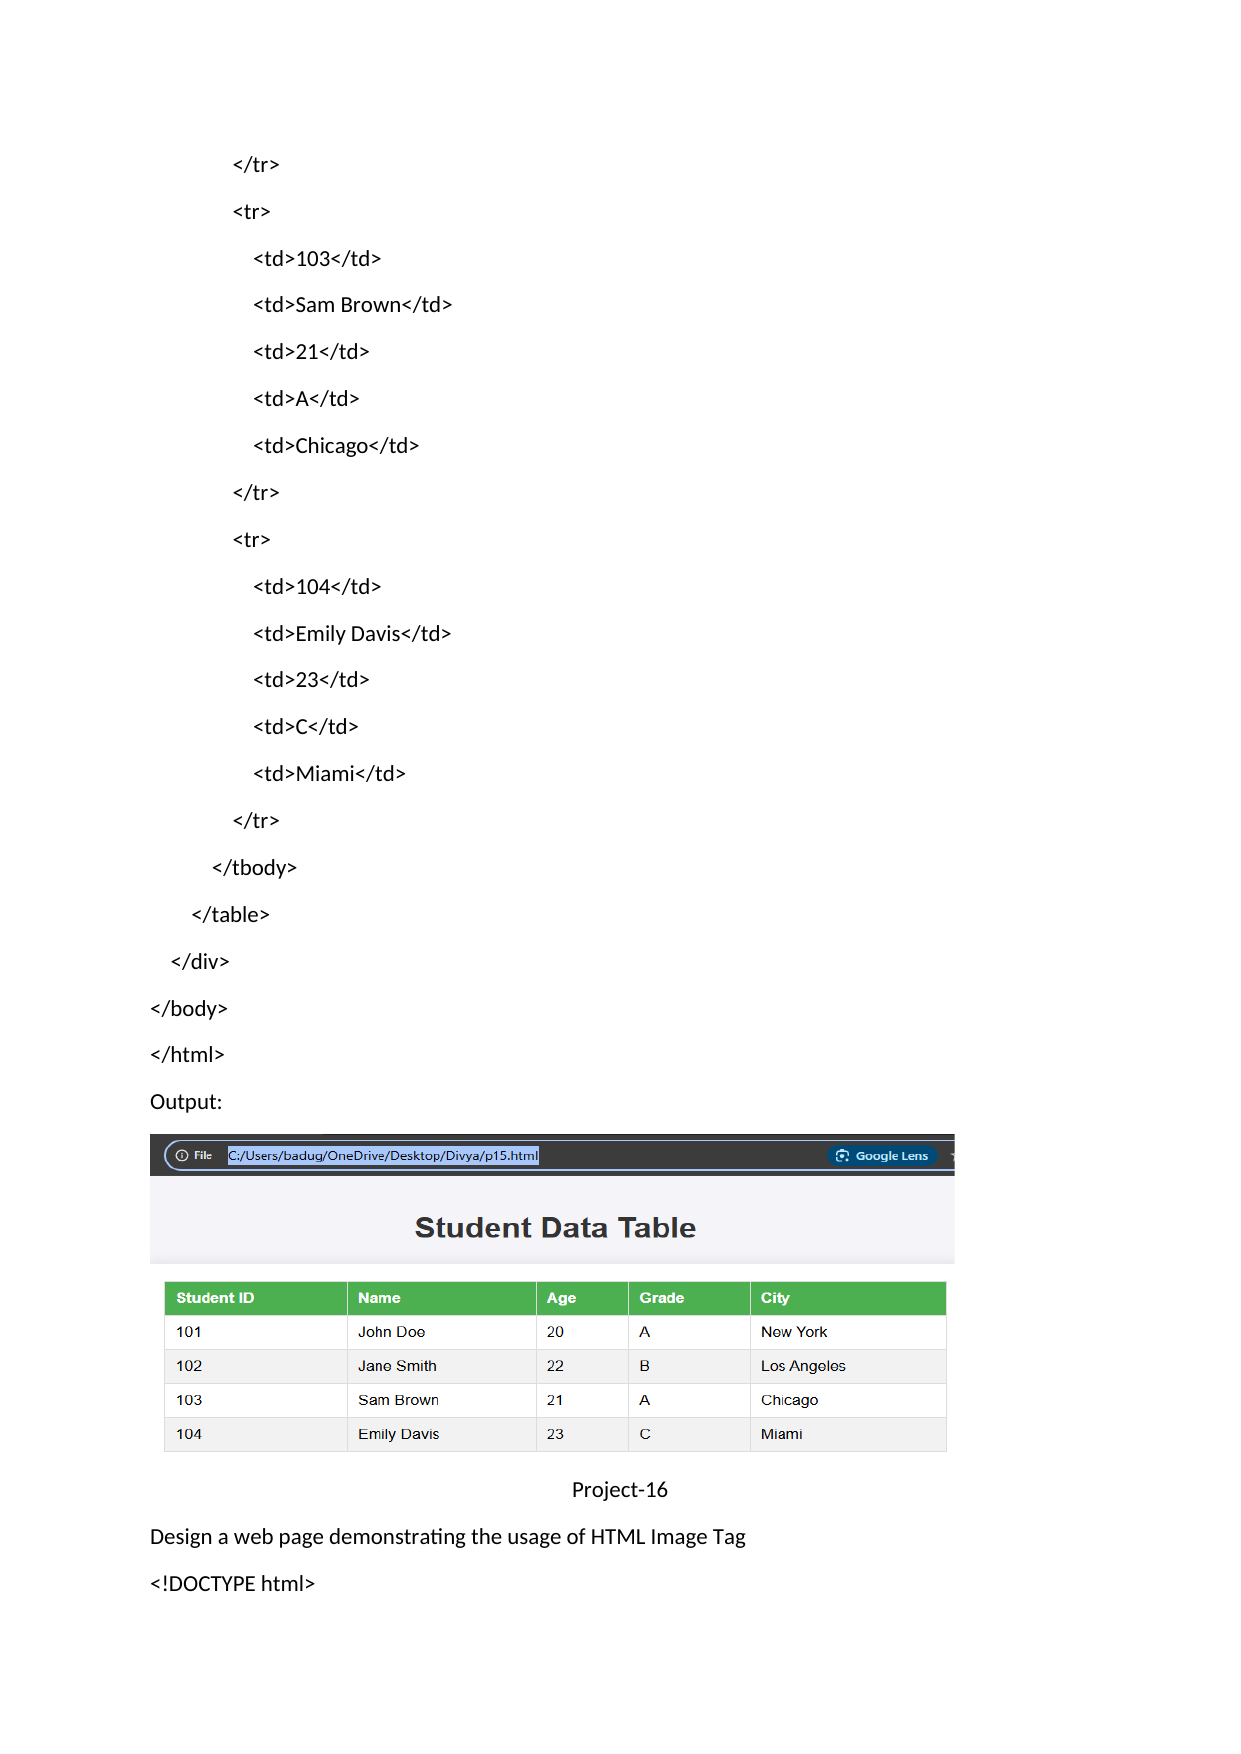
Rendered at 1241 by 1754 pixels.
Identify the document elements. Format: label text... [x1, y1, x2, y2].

text <tr> [150, 197, 1090, 225]
text <td>Chicago</td> [150, 431, 1090, 459]
text Output: [150, 1087, 1090, 1116]
text Project-16 [150, 1475, 1090, 1503]
text <td>Miami</td> [150, 759, 1090, 787]
text <!DOCTYPE html> [150, 1569, 1090, 1597]
text </tr> [150, 478, 1090, 506]
text </body> [150, 994, 1090, 1022]
text <td>21</td> [150, 337, 1090, 366]
text <td>Sam Brown</td> [150, 291, 1090, 319]
text <td>Emily Davis</td> [150, 619, 1090, 647]
picture [150, 1134, 955, 1457]
text </table> [150, 900, 1090, 928]
text <td>104</td> [150, 572, 1090, 600]
text Design a web page demonstrating the usage of HTML Image Tag [150, 1522, 1090, 1550]
text </tr> [150, 150, 1090, 178]
text <td>23</td> [150, 666, 1090, 694]
text <td>C</td> [150, 712, 1090, 741]
text <td>103</td> [150, 244, 1090, 272]
text </tbody> [150, 853, 1090, 881]
text <tr> [150, 525, 1090, 553]
text </div> [150, 947, 1090, 975]
text </tr> [150, 806, 1090, 834]
text </html> [150, 1041, 1090, 1069]
text <td>A</td> [150, 384, 1090, 412]
